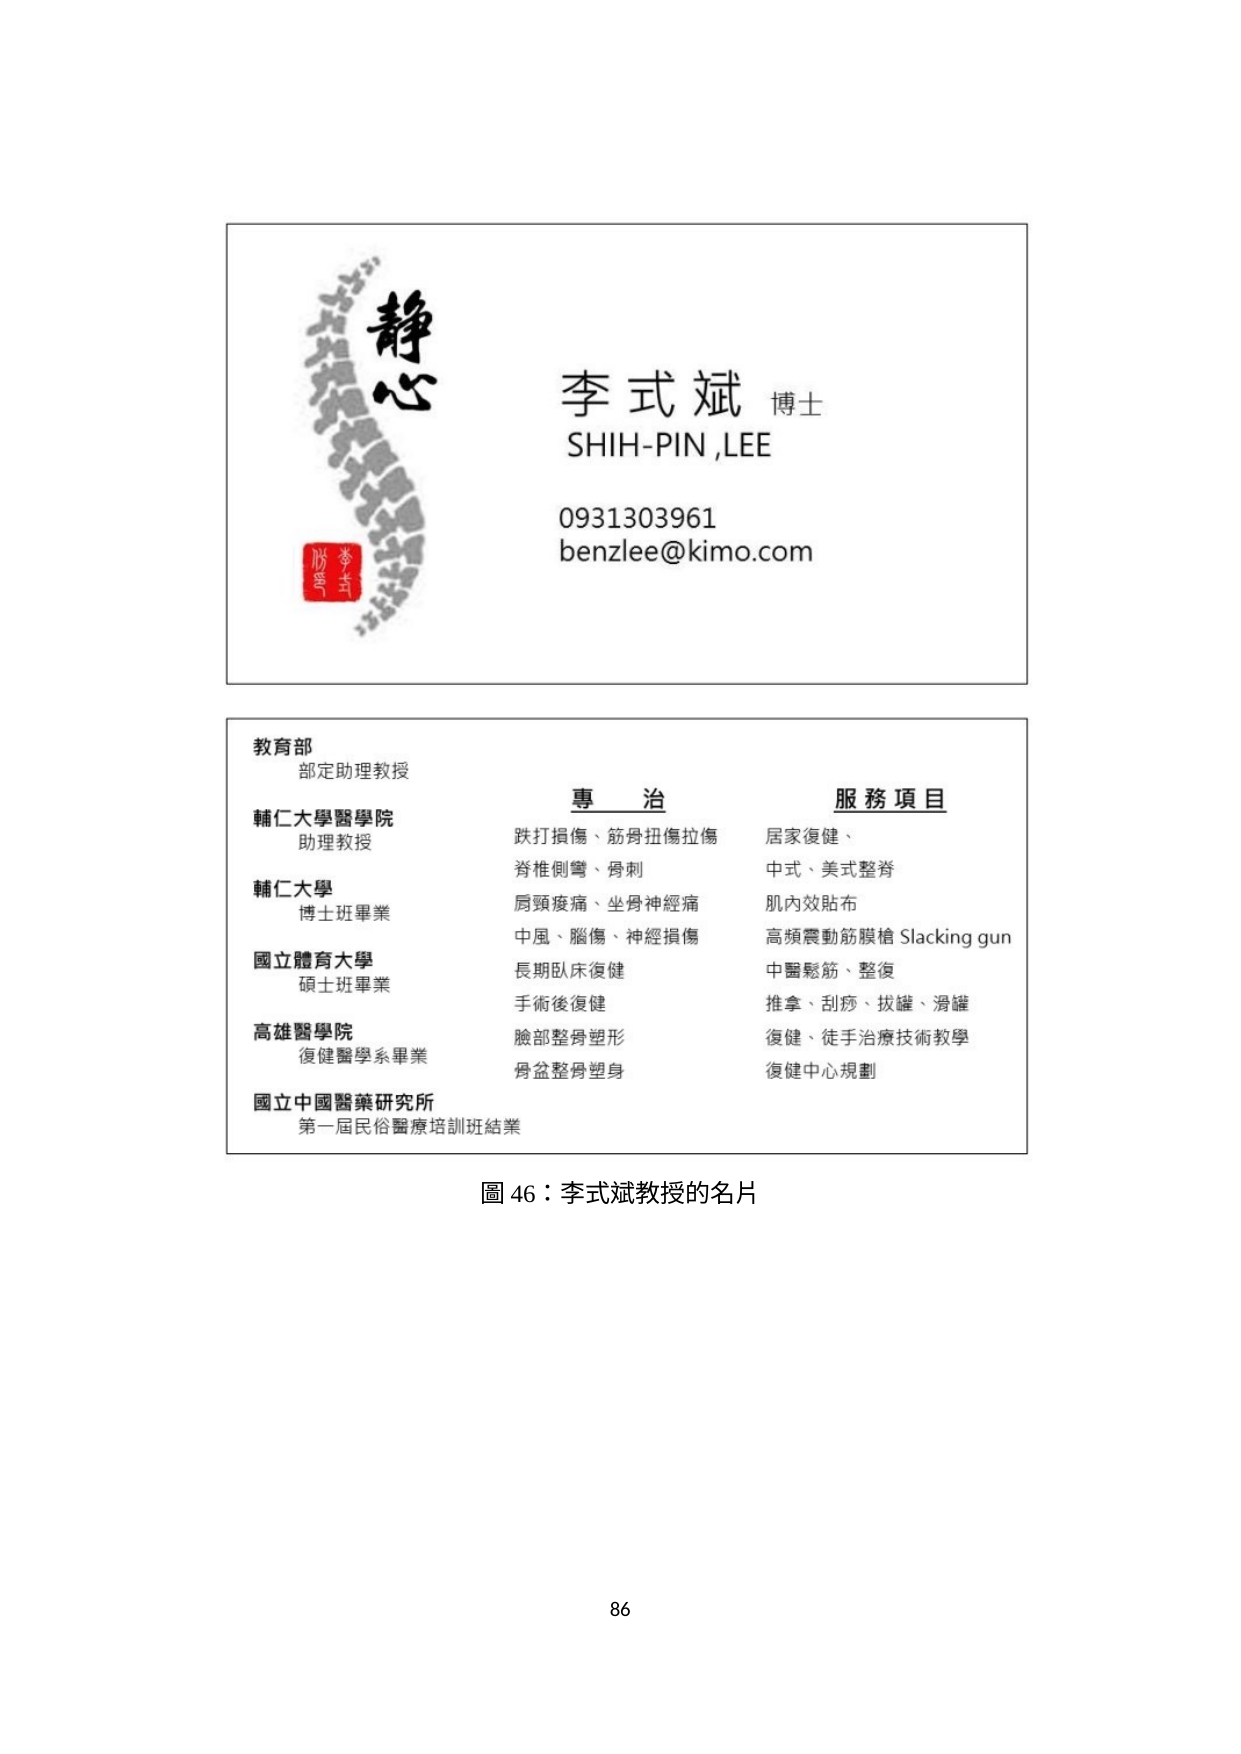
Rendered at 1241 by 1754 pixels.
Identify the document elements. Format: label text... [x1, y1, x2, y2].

picture [187, 168, 1073, 1166]
text 圖 46：李式斌教授的名片 [187, 1173, 1053, 1211]
